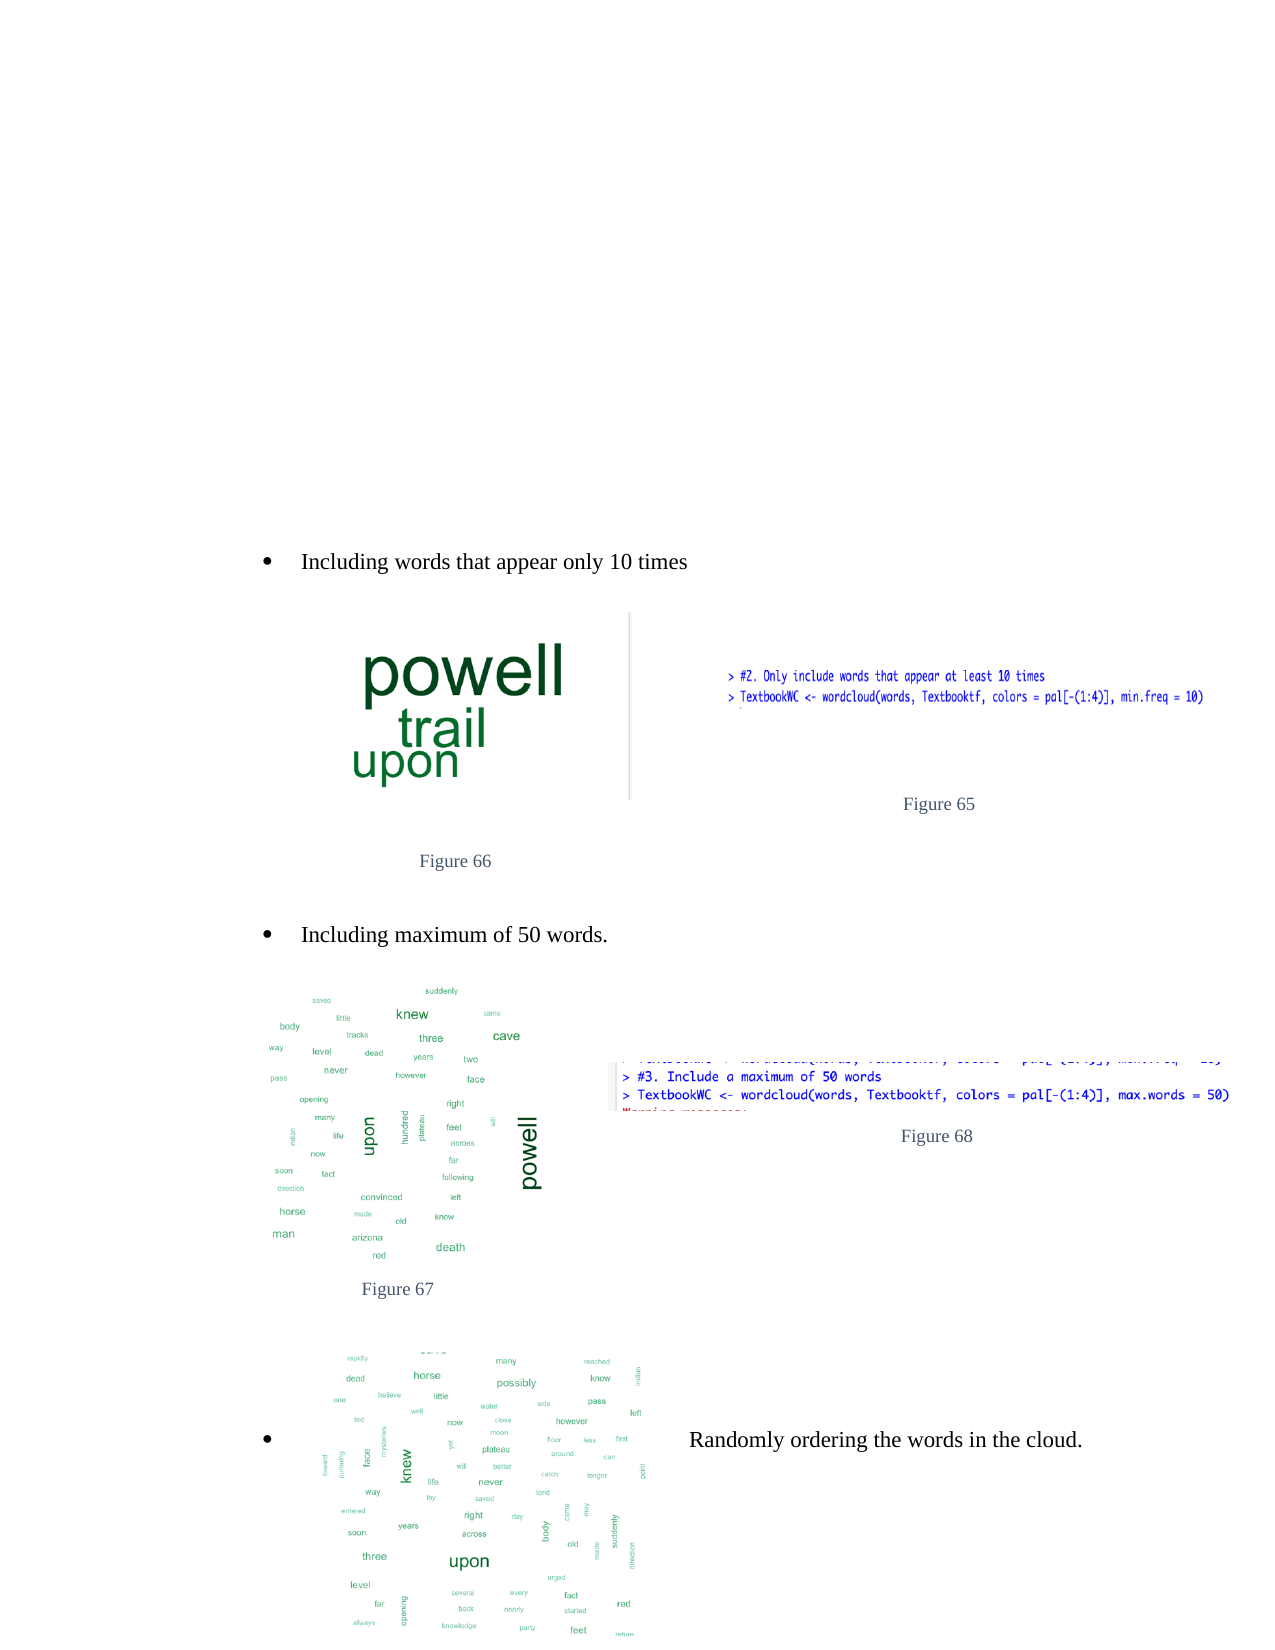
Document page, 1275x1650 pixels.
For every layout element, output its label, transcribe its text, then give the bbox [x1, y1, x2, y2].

picture [241, 975, 554, 1269]
picture [724, 670, 1224, 709]
list Including maximum of 50 words. [263, 921, 1125, 947]
picture [278, 612, 633, 800]
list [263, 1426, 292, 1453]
picture [292, 1338, 671, 1650]
list Randomly ordering the words in the cloud. [671, 1426, 1125, 1453]
list Including words that appear only 10 times [263, 548, 1125, 574]
picture [607, 1062, 1237, 1111]
